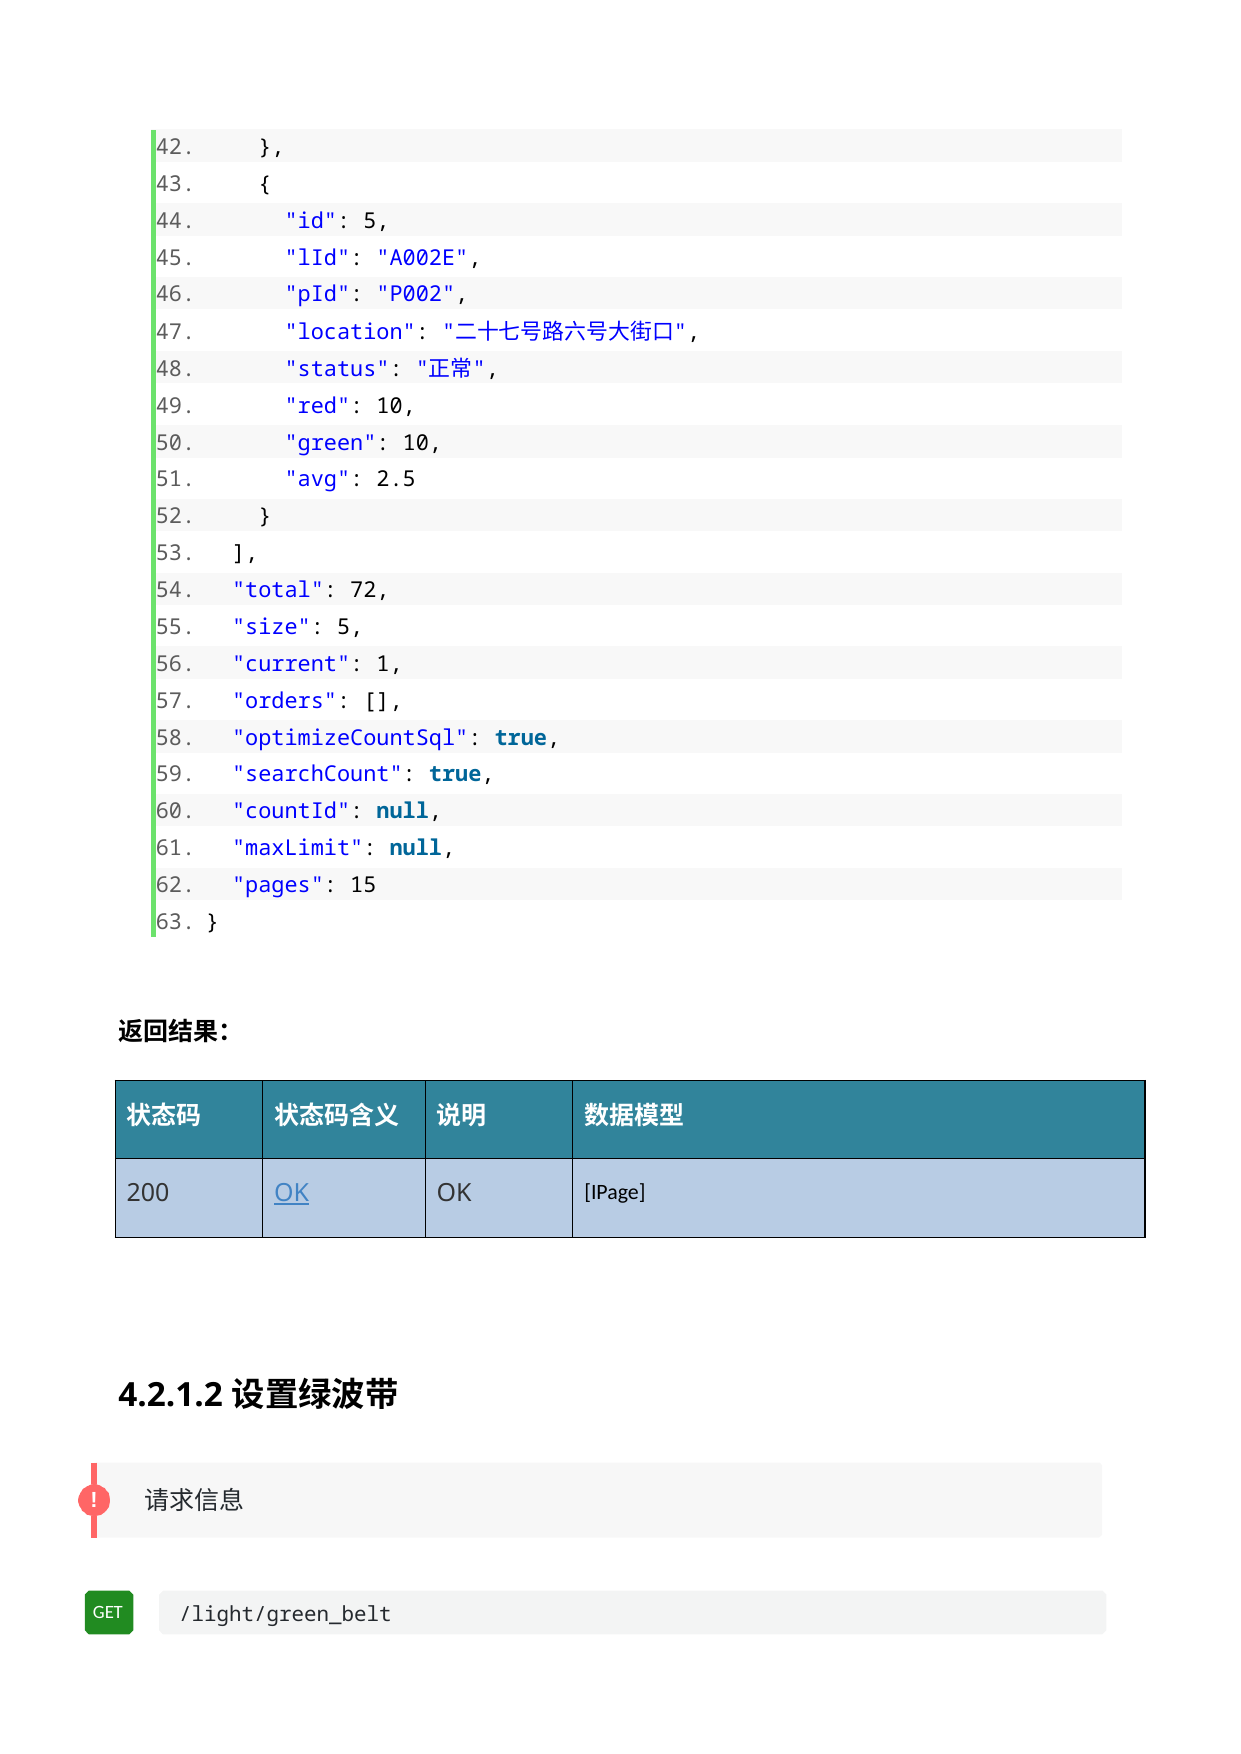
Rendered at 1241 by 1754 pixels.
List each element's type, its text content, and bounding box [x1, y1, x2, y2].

list "pages": 15 [156, 868, 1122, 900]
list "orders": [], [156, 683, 1122, 716]
list "current": 1, [156, 646, 1122, 679]
list "id": 5, [156, 203, 1122, 236]
list "total": 72, [156, 573, 1122, 605]
table_header 状态码 [116, 1081, 262, 1158]
table_cell [IPage] [573, 1159, 1144, 1237]
list } [156, 499, 1122, 531]
list { [156, 166, 1122, 199]
table_cell OK [263, 1159, 425, 1237]
table_header 数据模型 [573, 1081, 1144, 1158]
list ], [156, 536, 1122, 568]
list "countId": null, [156, 794, 1122, 826]
table_cell OK [426, 1159, 572, 1237]
list "size": 5, [156, 609, 1122, 642]
list "maxLimit": null, [156, 831, 1122, 863]
list "status": "正常", [156, 351, 1122, 383]
list } [156, 904, 1122, 937]
list "searchCount": true, [156, 757, 1122, 789]
table_header 状态码含义 [263, 1081, 425, 1158]
table_cell 200 [116, 1159, 262, 1237]
list }, [151, 129, 1122, 162]
list "avg": 2.5 [156, 462, 1122, 494]
list "green": 10, [156, 425, 1122, 458]
picture [78, 1484, 110, 1516]
list "location": "二十七号路六号大街口", [156, 314, 1122, 346]
table_header 说明 [426, 1081, 572, 1158]
list "red": 10, [156, 388, 1122, 421]
list "pId": "P002", [156, 277, 1122, 309]
list "lId": "A002E", [156, 240, 1122, 273]
subtitle 4.2.1.2 设置绿波带 [118, 1360, 1122, 1425]
text 返回结果： [118, 997, 1122, 1062]
list "optimizeCountSql": true, [156, 720, 1122, 753]
